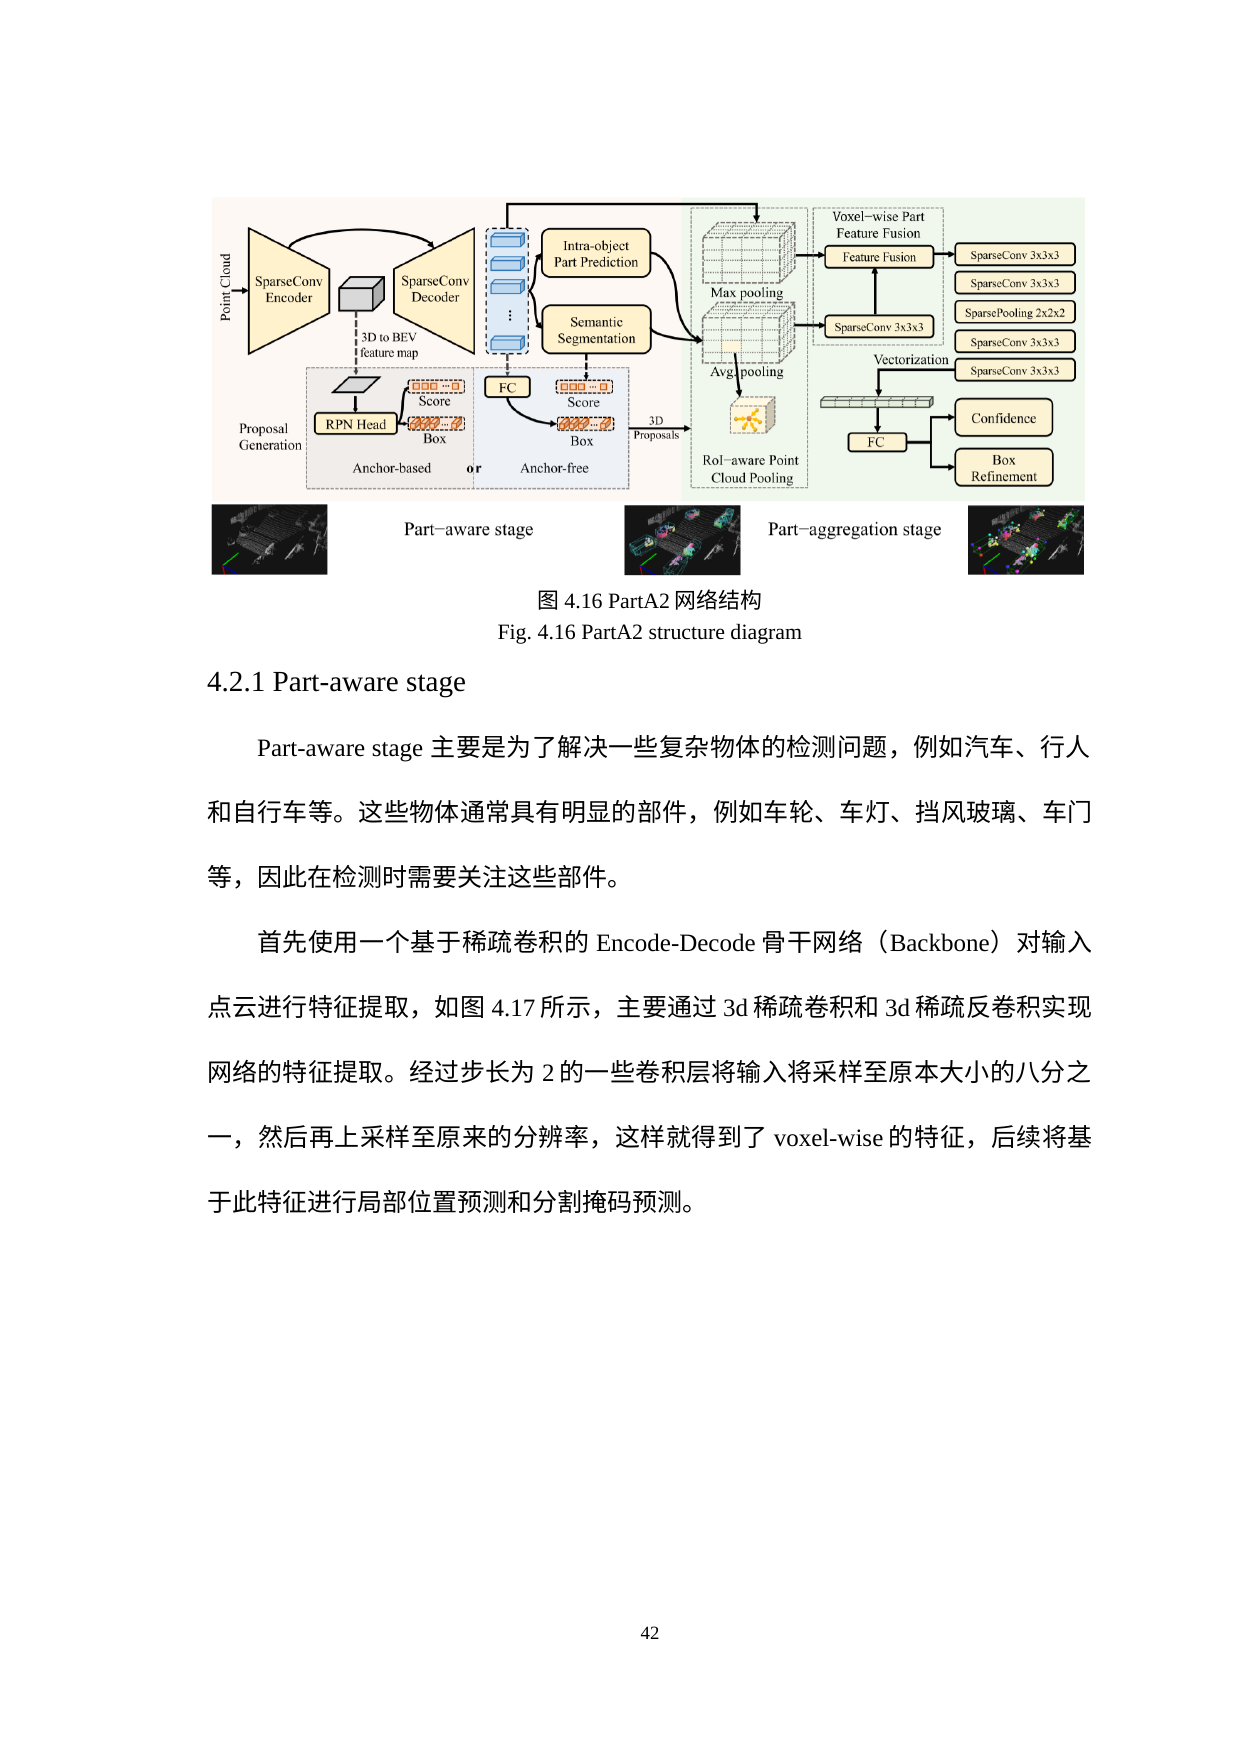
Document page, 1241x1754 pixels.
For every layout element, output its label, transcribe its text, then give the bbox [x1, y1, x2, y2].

subtitle Part-aware stage [207, 648, 1092, 713]
picture [206, 192, 1093, 581]
text Part-aware stage 主要是为了解决一些复杂物体的检测问题，例如汽车、行人和自行车等。这些物体通常具有明显的部件，例如车轮、车灯、挡风玻璃、车门等，因此在检测时需要关注这些部件。 [207, 713, 1092, 908]
